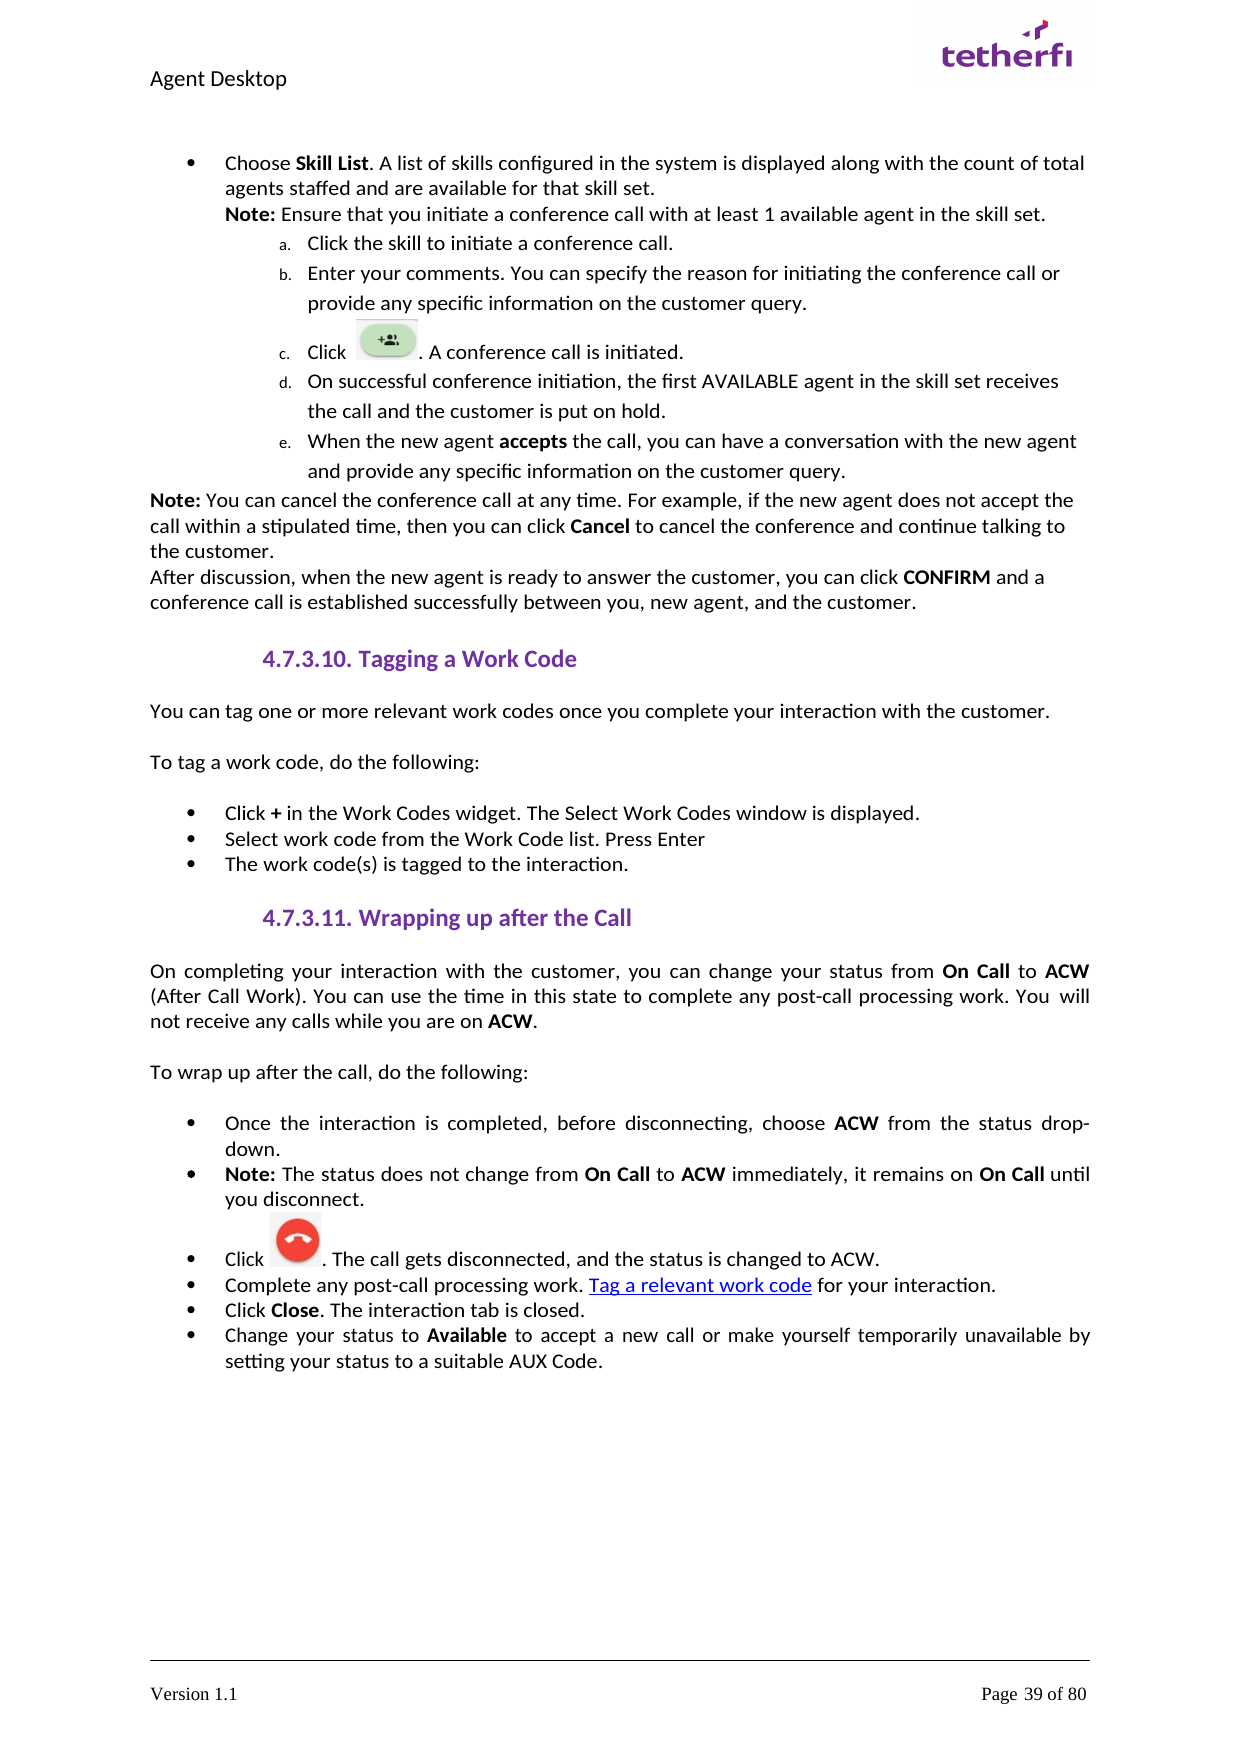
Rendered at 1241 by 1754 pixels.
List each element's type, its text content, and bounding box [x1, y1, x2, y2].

list Click Close. The interaction tab is closed. [187, 1297, 1090, 1323]
text You can tag one or more relevant work codes once you complete your interaction with the customer. [150, 699, 1090, 724]
picture [269, 1212, 322, 1267]
text To wrap up after the call, do the following: [150, 1059, 1090, 1085]
list Click + in the Work Codes widget. The Select Work Codes window is displayed. [187, 800, 1090, 826]
text Note: You can cancel the conference call at any time. For example, if the new agent does not accept the call within a stipulated time, then you can click Cancel to cancel the conference and continue talking to the customer. [150, 488, 1090, 564]
list Note: The status does not change from On Call to ACW immediately, it remains on On Call until you disconnect. [187, 1161, 1090, 1212]
list Click the skill to initiate a conference call. [279, 231, 1090, 256]
text Note: Ensure that you initiate a conference call with at least 1 available agent in the skill set. [150, 201, 1094, 226]
list The work code(s) is tagged to the interaction. [187, 851, 1090, 877]
list Click . The call gets disconnected, and the status is changed to ACW. [187, 1212, 1090, 1272]
picture [355, 319, 418, 360]
list When the new agent accepts the call, you can have a conversation with the new agent and provide any specific information on the customer query. [279, 428, 1090, 483]
text To tag a work code, do the following: [150, 749, 1090, 775]
subtitle Tagging a Work Code [262, 643, 1090, 673]
list On successful conference initiation, the first AVAILABLE agent in the skill set receives the call and the customer is put on hold. [279, 368, 1090, 423]
picture [918, 0, 1096, 87]
list Complete any post-call processing work. Tag a relevant work code for your interaction. [187, 1272, 1090, 1297]
list Once the interaction is completed, before disconnecting, choose ACW from the status drop- down. [187, 1110, 1090, 1161]
list Click . A conference call is initiated. [279, 319, 1090, 364]
subtitle Wrapping up after the Call [262, 902, 1090, 932]
list Select work code from the Work Code list. Press Enter [187, 826, 1090, 851]
text On completing your interaction with the customer, you can change your status from On Call to ACW (After Call Work). You can use the time in this state to complete any post-call processing work. You will not receive any calls while you are on ACW. [150, 958, 1090, 1034]
list Choose Skill List. A list of skills configured in the system is displayed along with the count of total agents staffed and are available for that skill set. [187, 150, 1090, 201]
list Change your status to Available to accept a new call or make yourself temporarily unavailable by setting your status to a suitable AUX Code. [187, 1323, 1090, 1373]
text After discussion, when the new agent is ready to answer the customer, you can click CONFIRM and a conference call is established successfully between you, new agent, and the customer. [150, 564, 1090, 615]
list Enter your comments. You can specify the reason for initiating the conference call or provide any specific information on the customer query. [279, 260, 1090, 315]
